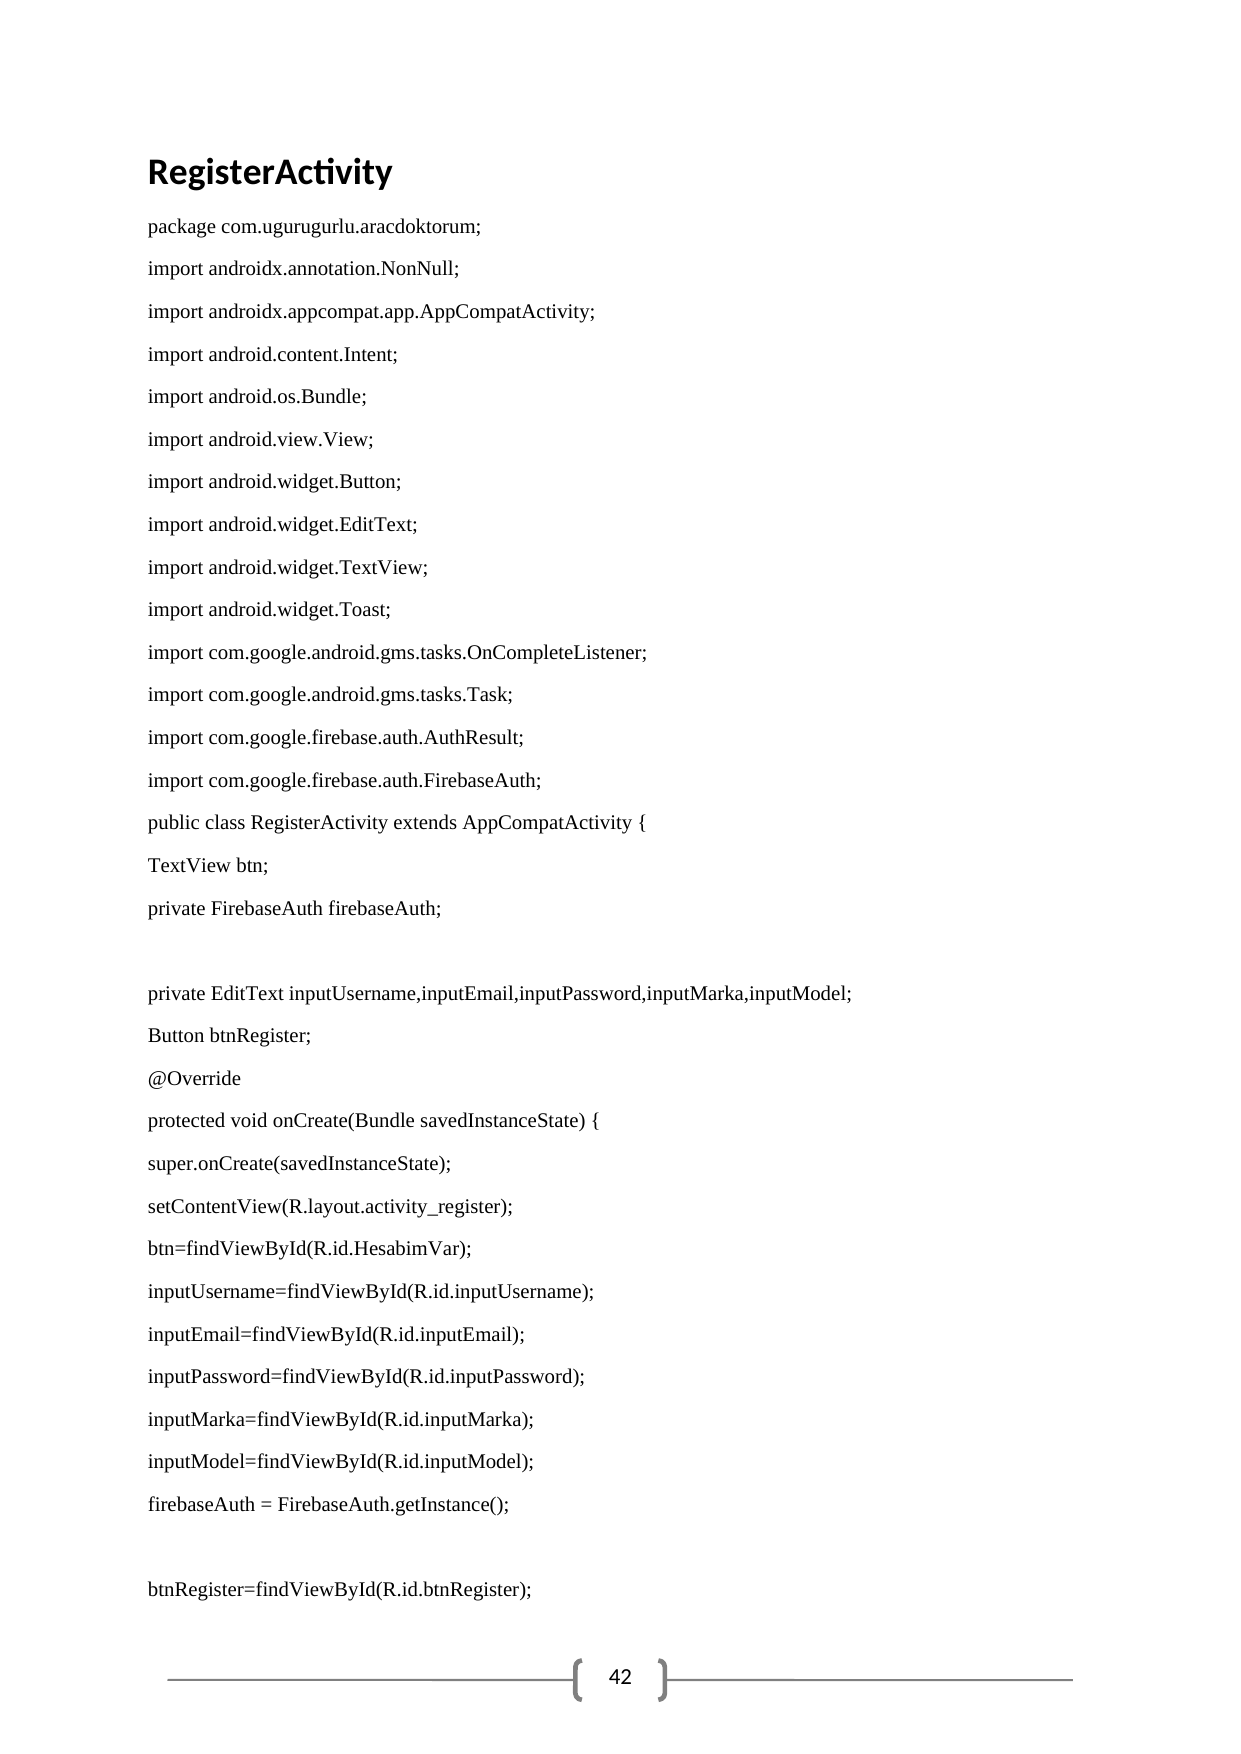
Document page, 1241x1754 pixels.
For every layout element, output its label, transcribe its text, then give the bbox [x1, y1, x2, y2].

text inputModel=findViewById(R.id.inputModel); [148, 1449, 1093, 1473]
text inputPassword=findViewById(R.id.inputPassword); [148, 1364, 1093, 1388]
text import android.widget.EditText; [148, 512, 1093, 536]
text import com.google.android.gms.tasks.OnCompleteListener; [148, 640, 1093, 664]
text import android.os.Bundle; [148, 384, 1093, 408]
text inputUsername=findViewById(R.id.inputUsername); [148, 1279, 1093, 1303]
text import androidx.appcompat.app.AppCompatActivity; [148, 299, 1093, 323]
text @Override [148, 1066, 1093, 1090]
text firebaseAuth = FirebaseAuth.getInstance(); [148, 1492, 1093, 1516]
text import android.widget.Button; [148, 469, 1093, 493]
text btnRegister=findViewById(R.id.btnRegister); [148, 1577, 1093, 1601]
text private EditText inputUsername,inputEmail,inputPassword,inputMarka,inputModel; [148, 981, 1093, 1005]
text import android.view.View; [148, 427, 1093, 451]
text import android.widget.Toast; [148, 597, 1093, 621]
text protected void onCreate(Bundle savedInstanceState) { [148, 1108, 1093, 1132]
text package com.ugurugurlu.aracdoktorum; [148, 214, 1093, 238]
text TextView btn; [148, 853, 1093, 877]
text inputEmail=findViewById(R.id.inputEmail); [148, 1321, 1093, 1346]
text setContentView(R.layout.activity_register); [148, 1194, 1093, 1218]
text public class RegisterActivity extends AppCompatActivity { [148, 810, 1093, 834]
text inputMarka=findViewById(R.id.inputMarka); [148, 1407, 1093, 1431]
text super.onCreate(savedInstanceState); [148, 1151, 1093, 1175]
text import android.widget.TextView; [148, 554, 1093, 579]
text import com.google.firebase.auth.FirebaseAuth; [148, 768, 1093, 792]
text import com.google.android.gms.tasks.Task; [148, 682, 1093, 706]
text private FirebaseAuth firebaseAuth; [148, 895, 1093, 919]
text import androidx.annotation.NonNull; [148, 256, 1093, 280]
text import android.content.Intent; [148, 342, 1093, 366]
text RegisterActivity [148, 148, 1093, 193]
text import com.google.firebase.auth.AuthResult; [148, 725, 1093, 749]
text btn=findViewById(R.id.HesabimVar); [148, 1236, 1093, 1260]
text Button btnRegister; [148, 1023, 1093, 1047]
